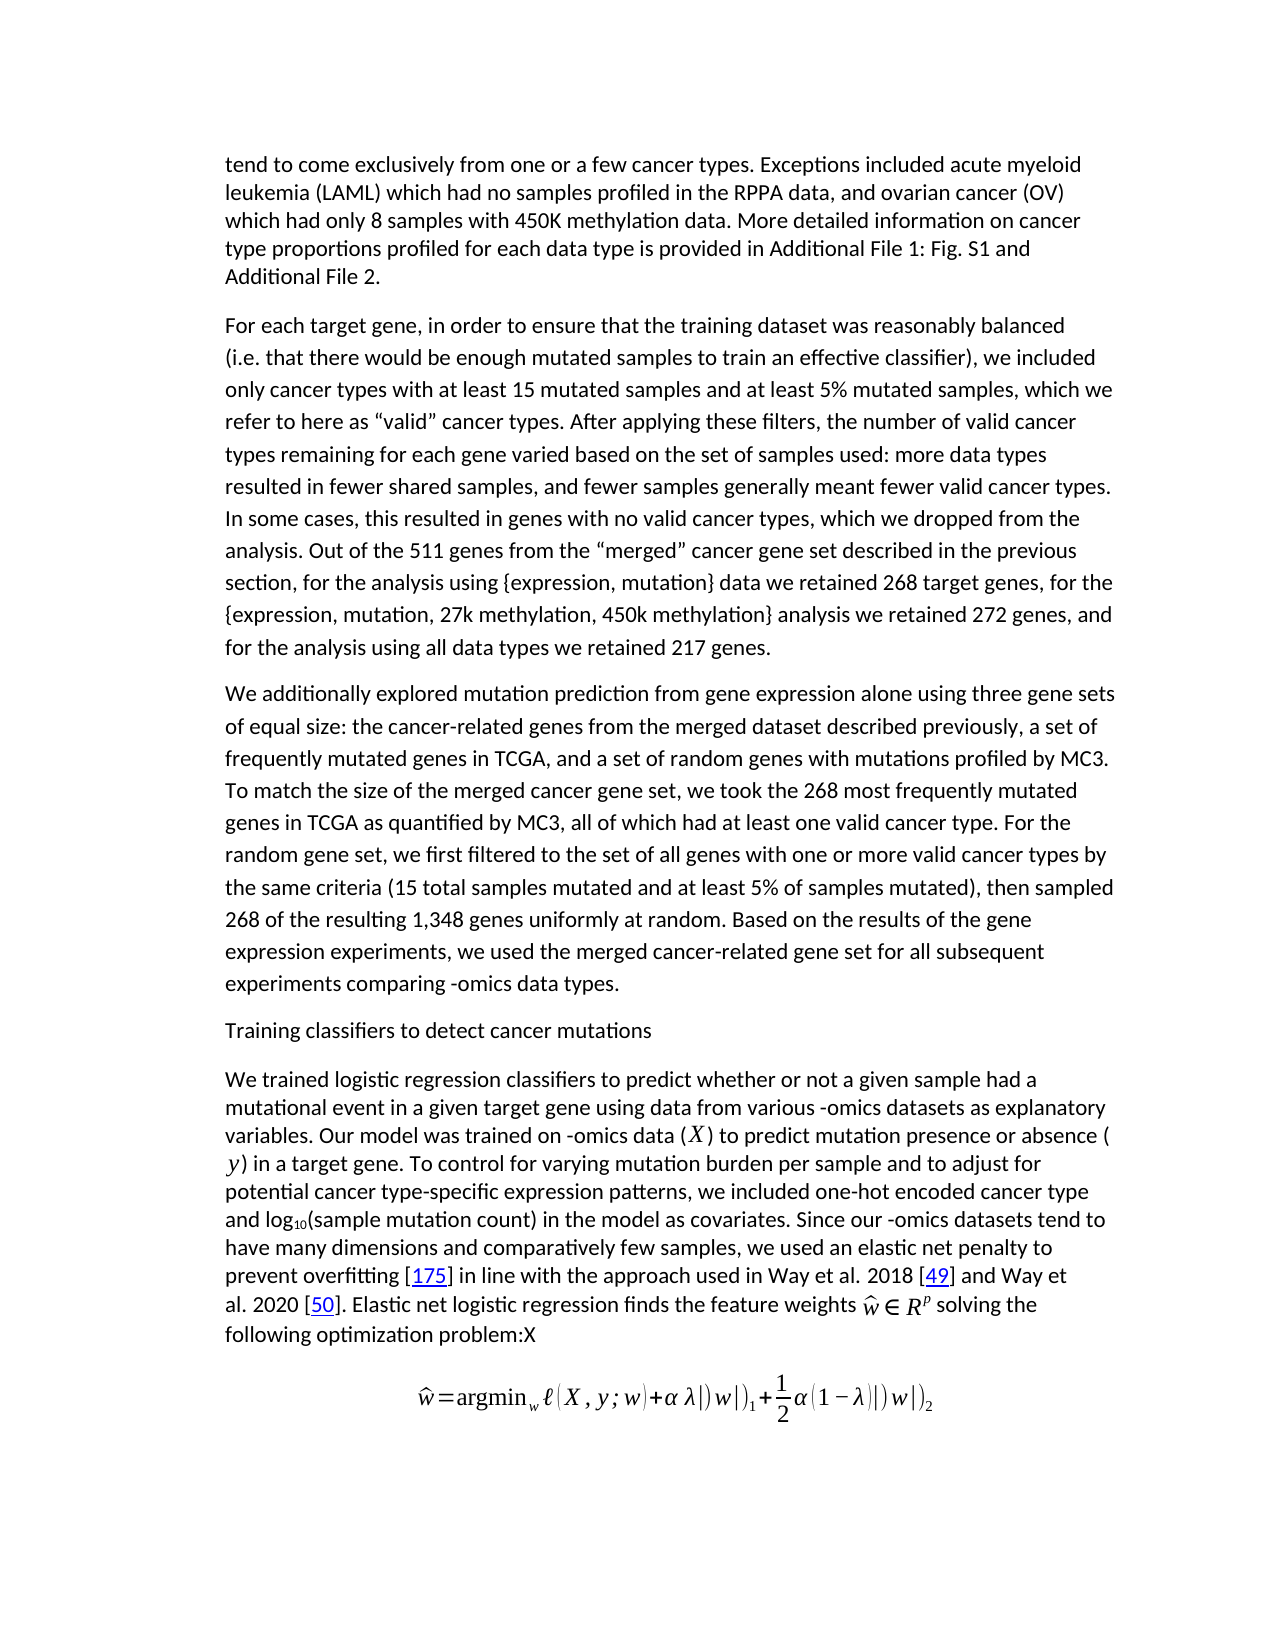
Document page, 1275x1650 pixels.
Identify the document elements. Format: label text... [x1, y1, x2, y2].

text For each target gene, in order to ensure that the training dataset was reasonably balanced (i.e. that there would be enough mutated samples to train an effective classifier), we included only cancer types with at least 15 mutated samples and at least 5% mutated samples, which we refer to here as “valid” cancer types. After applying these filters, the number of valid cancer types remaining for each gene varied based on the set of samples used: more data types resulted in fewer shared samples, and fewer samples generally meant fewer valid cancer types. In some cases, this resulted in genes with no valid cancer types, which we dropped from the analysis. Out of the 511 genes from the “merged” cancer gene set described in the previous section, for the analysis using {expression, mutation} data we retained 268 target genes, for the {expression, mutation, 27k methylation, 450k methylation} analysis we retained 272 genes, and for the analysis using all data types we retained 217 genes. [225, 311, 1125, 661]
text We additionally explored mutation prediction from gene expression alone using three gene sets of equal size: the cancer-related genes from the merged dataset described previously, a set of frequently mutated genes in TCGA, and a set of random genes with mutations profiled by MC3. To match the size of the merged cancer gene set, we took the 268 most frequently mutated genes in TCGA as quantified by MC3, all of which had at least one valid cancer type. For the random gene set, we first filtered to the set of all genes with one or more valid cancer types by the same criteria (15 total samples mutated and at least 5% of samples mutated), then sampled 268 of the resulting 1,348 genes uniformly at random. Based on the results of the gene expression experiments, we used the merged cancer-related gene set for all subsequent experiments comparing -omics data types. [225, 679, 1125, 997]
